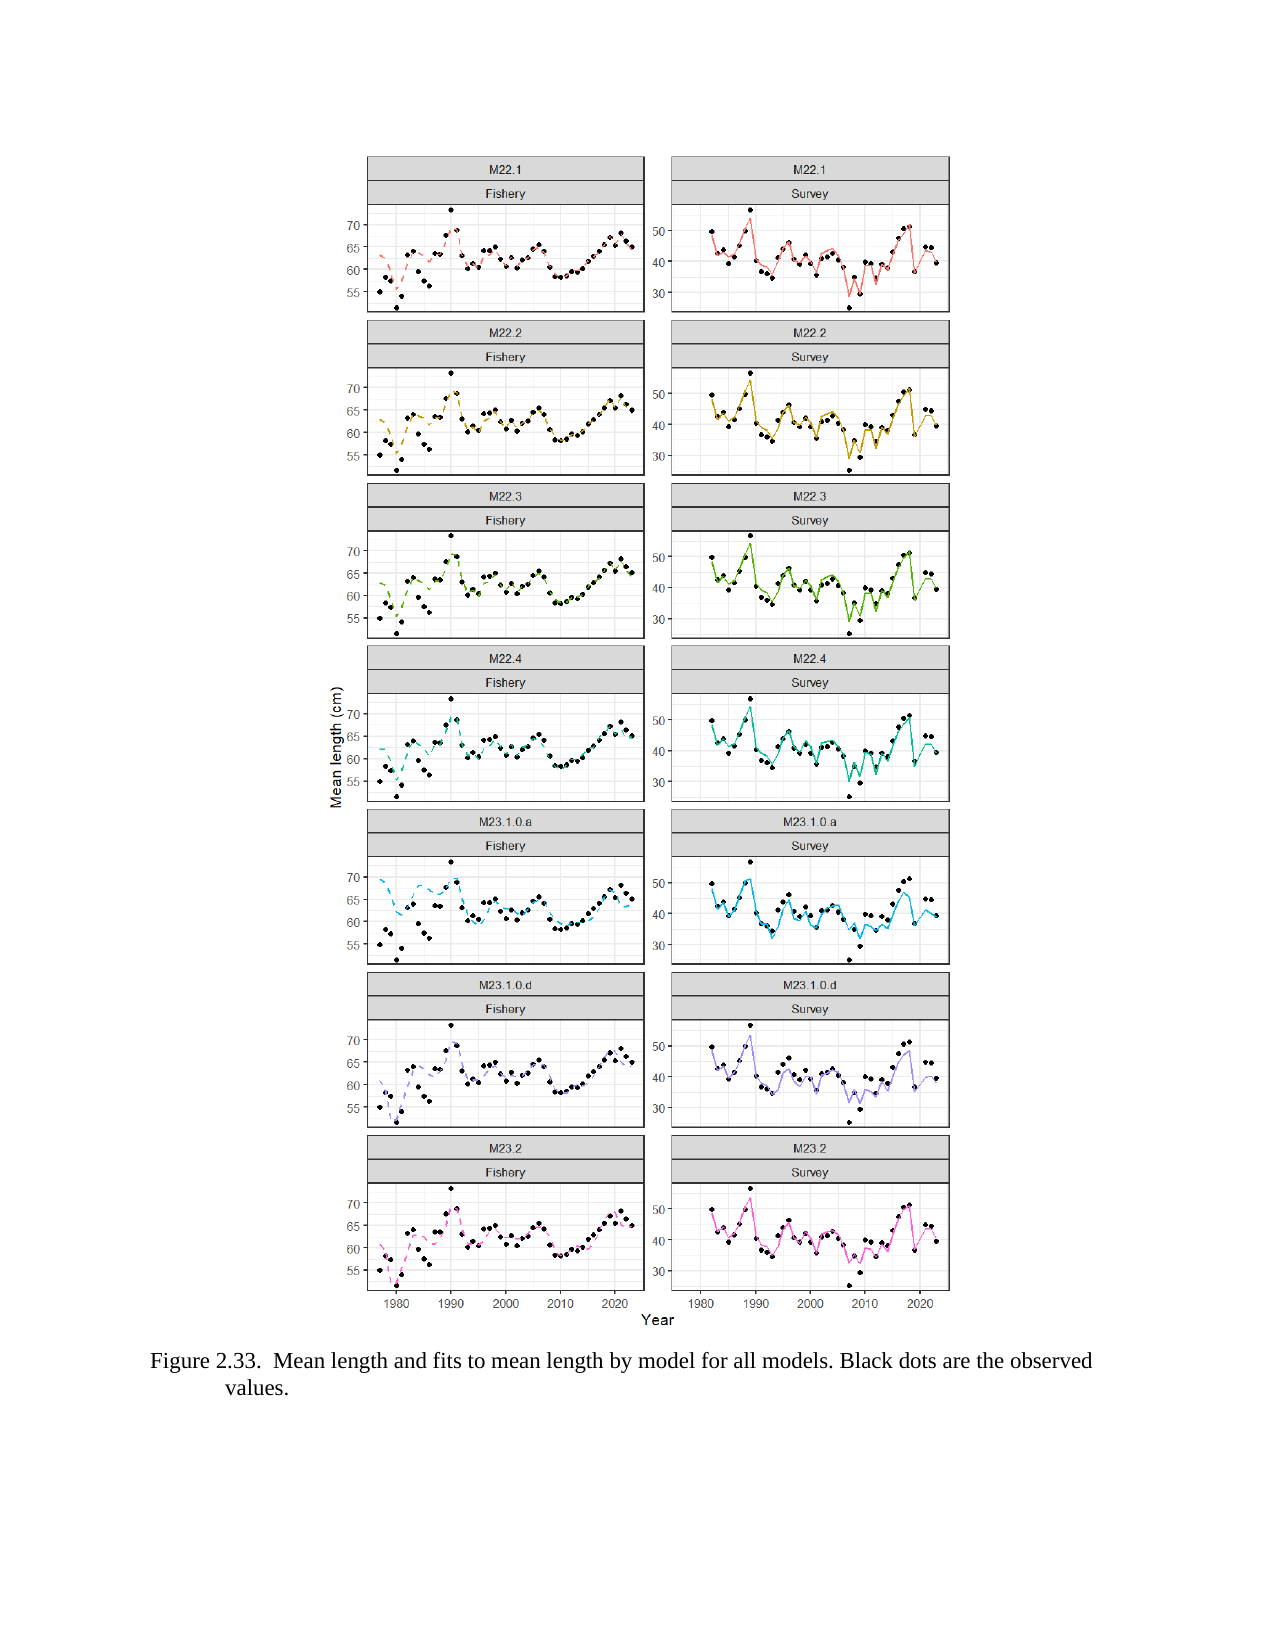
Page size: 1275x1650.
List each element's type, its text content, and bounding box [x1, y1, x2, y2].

subtitle Figure 2.. Mean length and fits to mean length by model for all models. Black dots are the observed values. [150, 1347, 1125, 1400]
picture [322, 150, 953, 1335]
